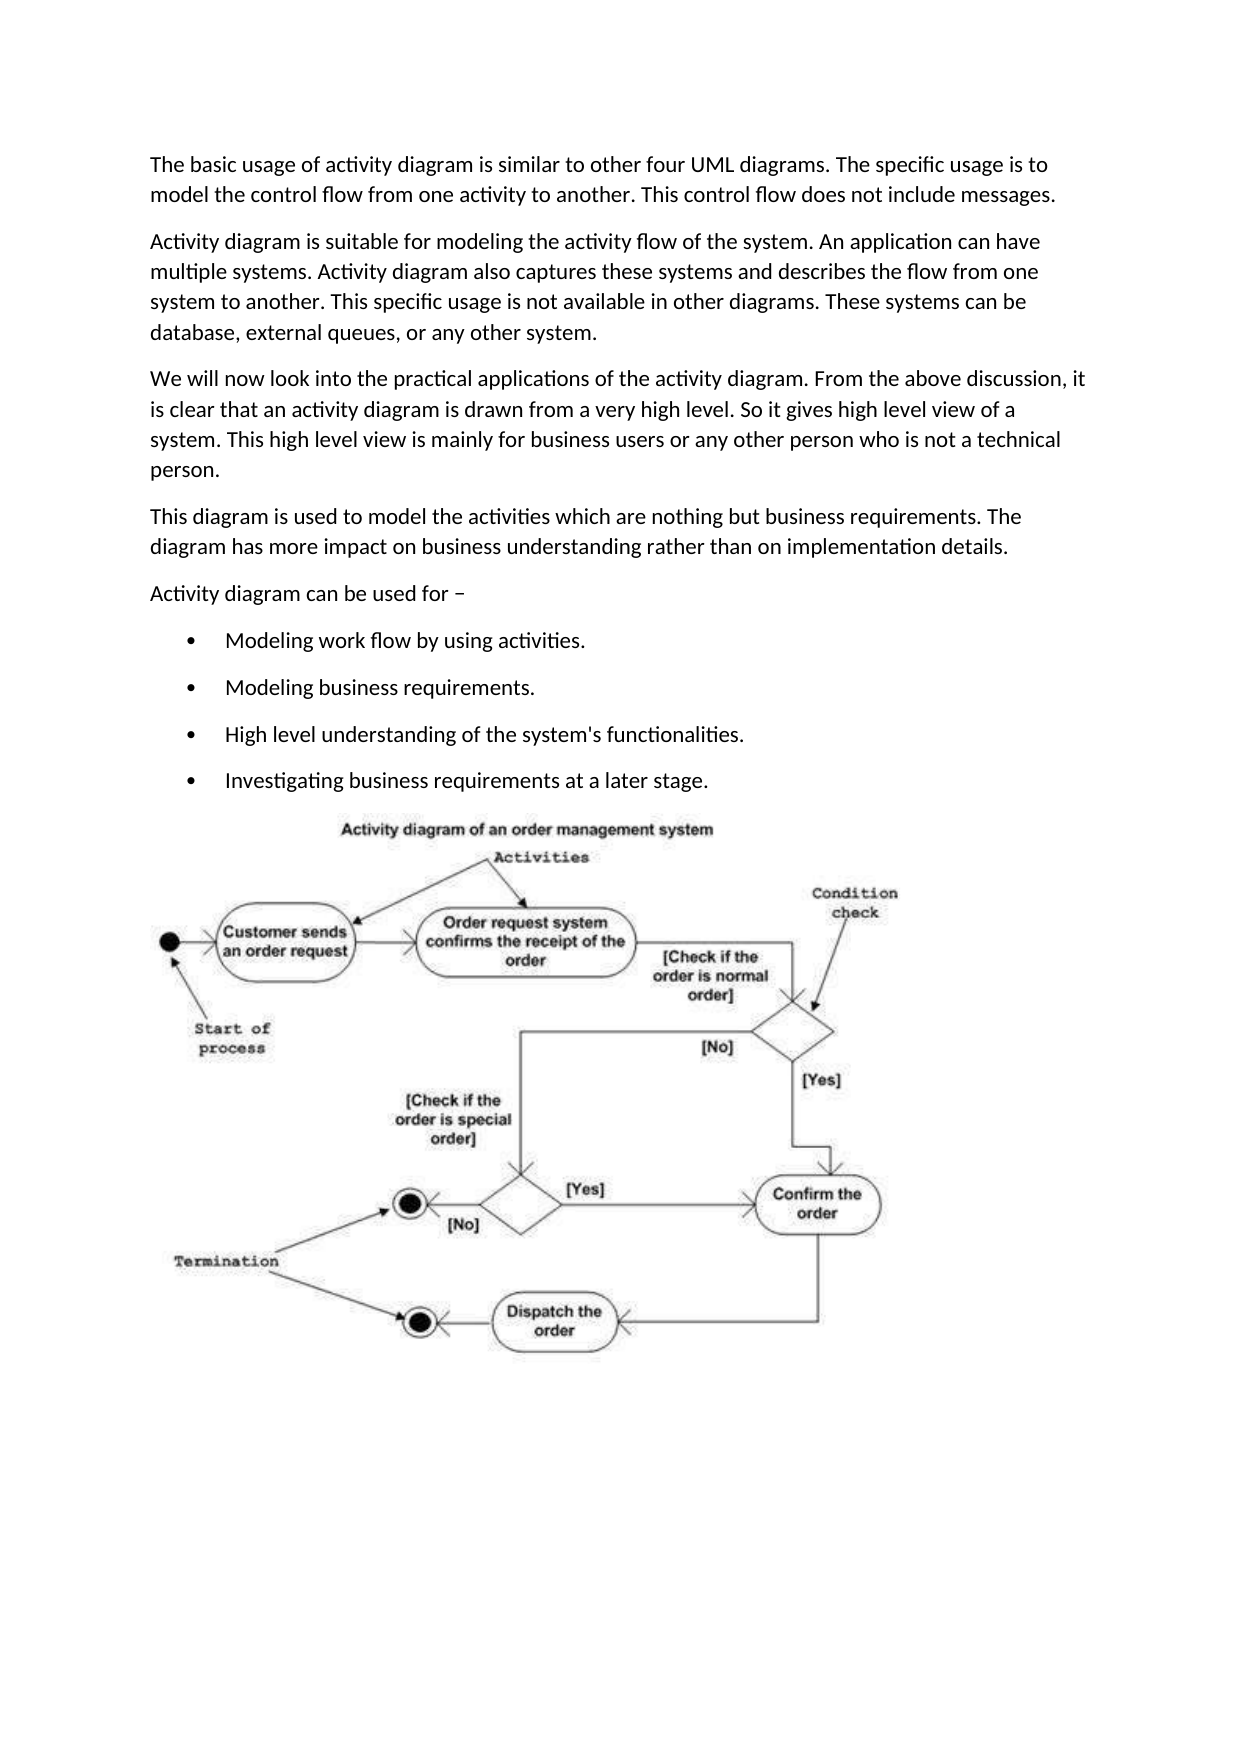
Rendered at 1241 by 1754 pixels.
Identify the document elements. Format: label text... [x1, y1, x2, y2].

text Activity diagram can be used for − [150, 579, 1090, 607]
list Investigating business requirements at a later stage. [187, 767, 1090, 795]
list Modeling work flow by using activities. [187, 626, 1090, 654]
picture [150, 813, 901, 1364]
list High level understanding of the system's functionalities. [187, 720, 1090, 748]
text Activity diagram is suitable for modeling the activity flow of the system. An application can have multiple systems. Activity diagram also captures these systems and describes the flow from one system to another. This specific usage is not available in other diagrams. These systems can be database, external queues, or any other system. [150, 227, 1090, 346]
text The basic usage of activity diagram is similar to other four UML diagrams. The specific usage is to model the control flow from one activity to another. This control flow does not include messages. [150, 150, 1090, 208]
list Modeling business requirements. [187, 673, 1090, 701]
text This diagram is used to model the activities which are nothing but business requirements. The diagram has more impact on business understanding rather than on implementation details. [150, 502, 1090, 560]
text We will now look into the practical applications of the activity diagram. From the above discussion, it is clear that an activity diagram is drawn from a very high level. So it gives high level view of a system. This high level view is mainly for business users or any other person who is not a technical person. [150, 364, 1090, 483]
